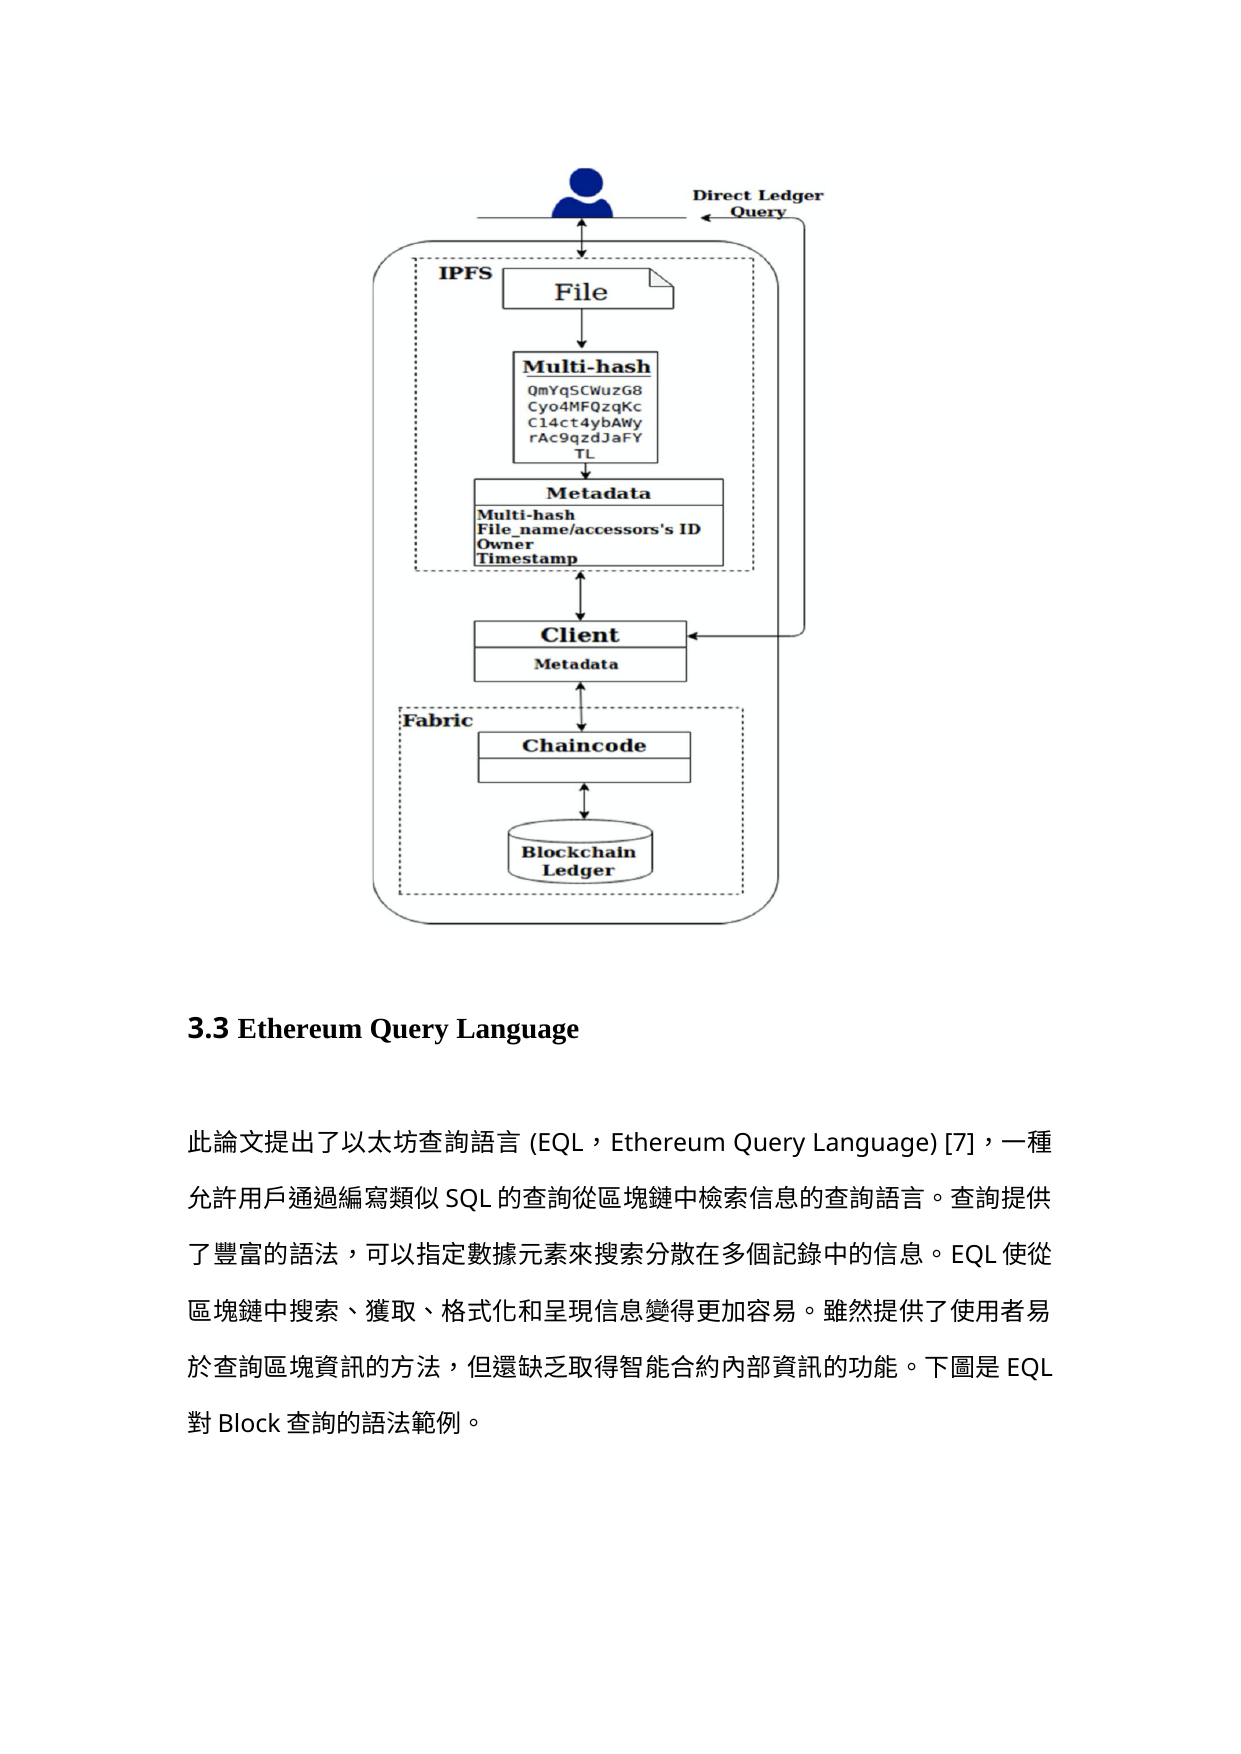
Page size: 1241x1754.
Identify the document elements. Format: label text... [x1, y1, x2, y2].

subtitle 3.3 Ethereum Query Language [187, 989, 1053, 1064]
text 此論文提出了以太坊查詢語言 (EQL，Ethereum Query Language) [7]，一種允許用戶通過編寫類似SQL的查詢從區塊鏈中檢索信息的查詢語言。查詢提供了豐富的語法，可以指定數據元素來搜索分散在多個記錄中的信息。EQL使從區塊鏈中搜索、獲取、格式化和呈現信息變得更加容易。雖然提供了使用者易於查詢區塊資訊的方法，但還缺乏取得智能合約內部資訊的功能。下圖是EQL 對Block查詢的語法範例。 [187, 1122, 1053, 1441]
picture [337, 164, 836, 937]
